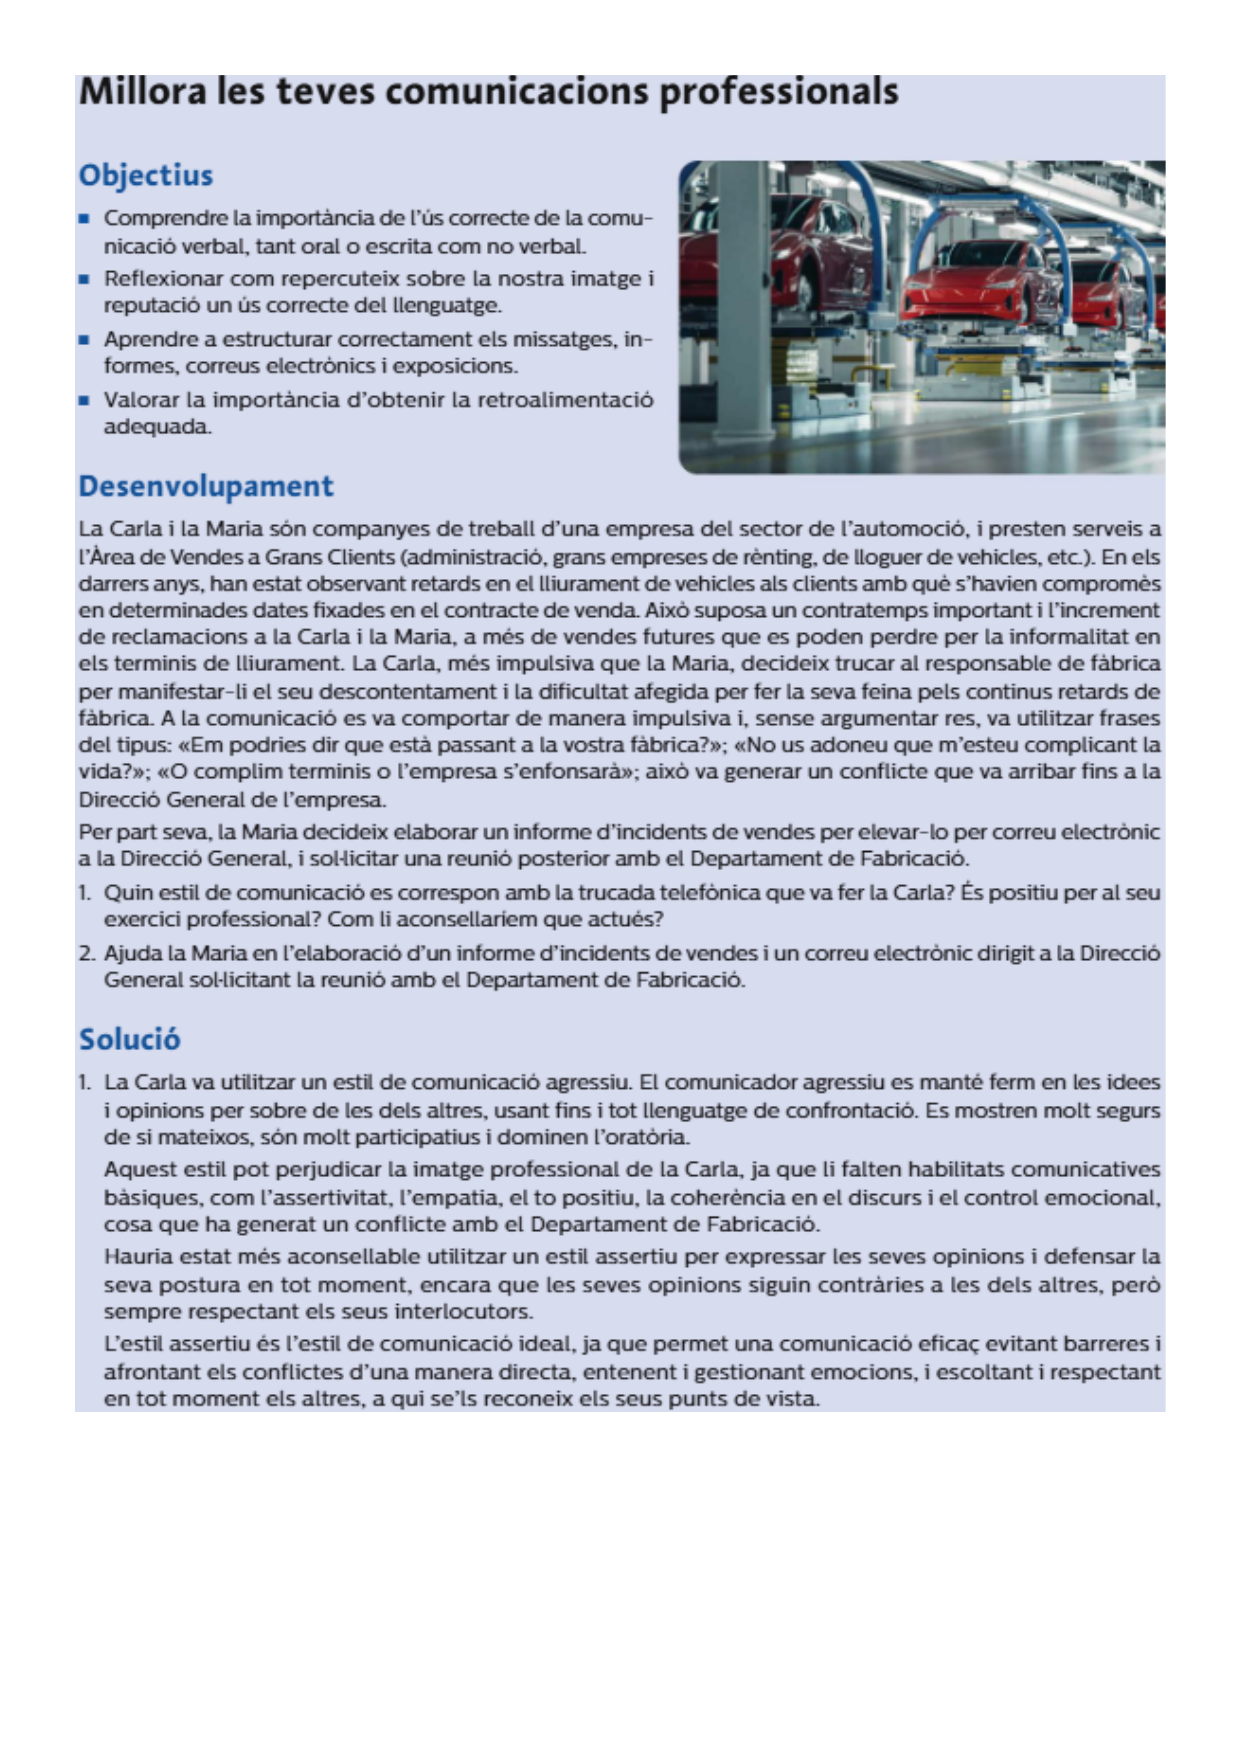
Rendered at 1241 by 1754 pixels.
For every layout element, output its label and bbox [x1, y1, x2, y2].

picture [75, 75, 1166, 1412]
